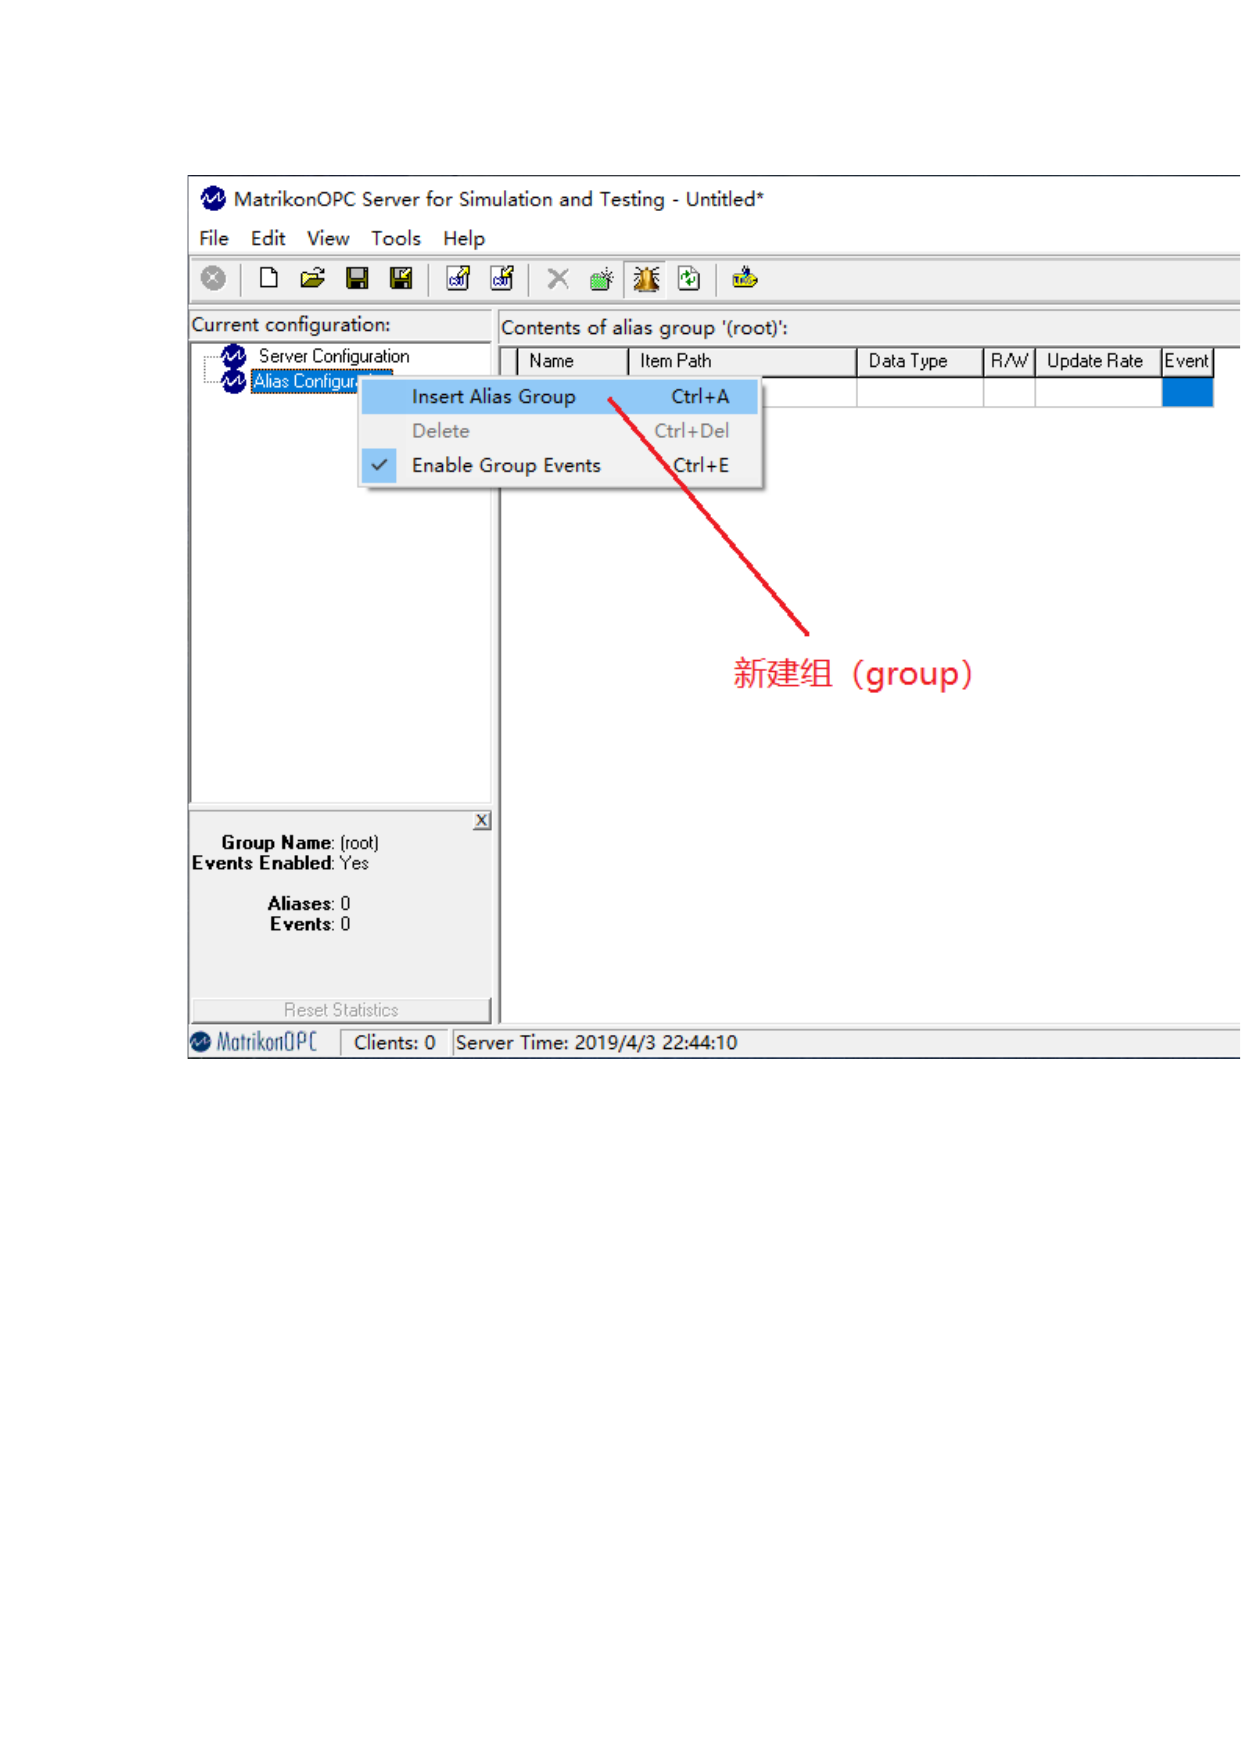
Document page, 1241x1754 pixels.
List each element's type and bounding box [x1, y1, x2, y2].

picture [187, 175, 1241, 1059]
